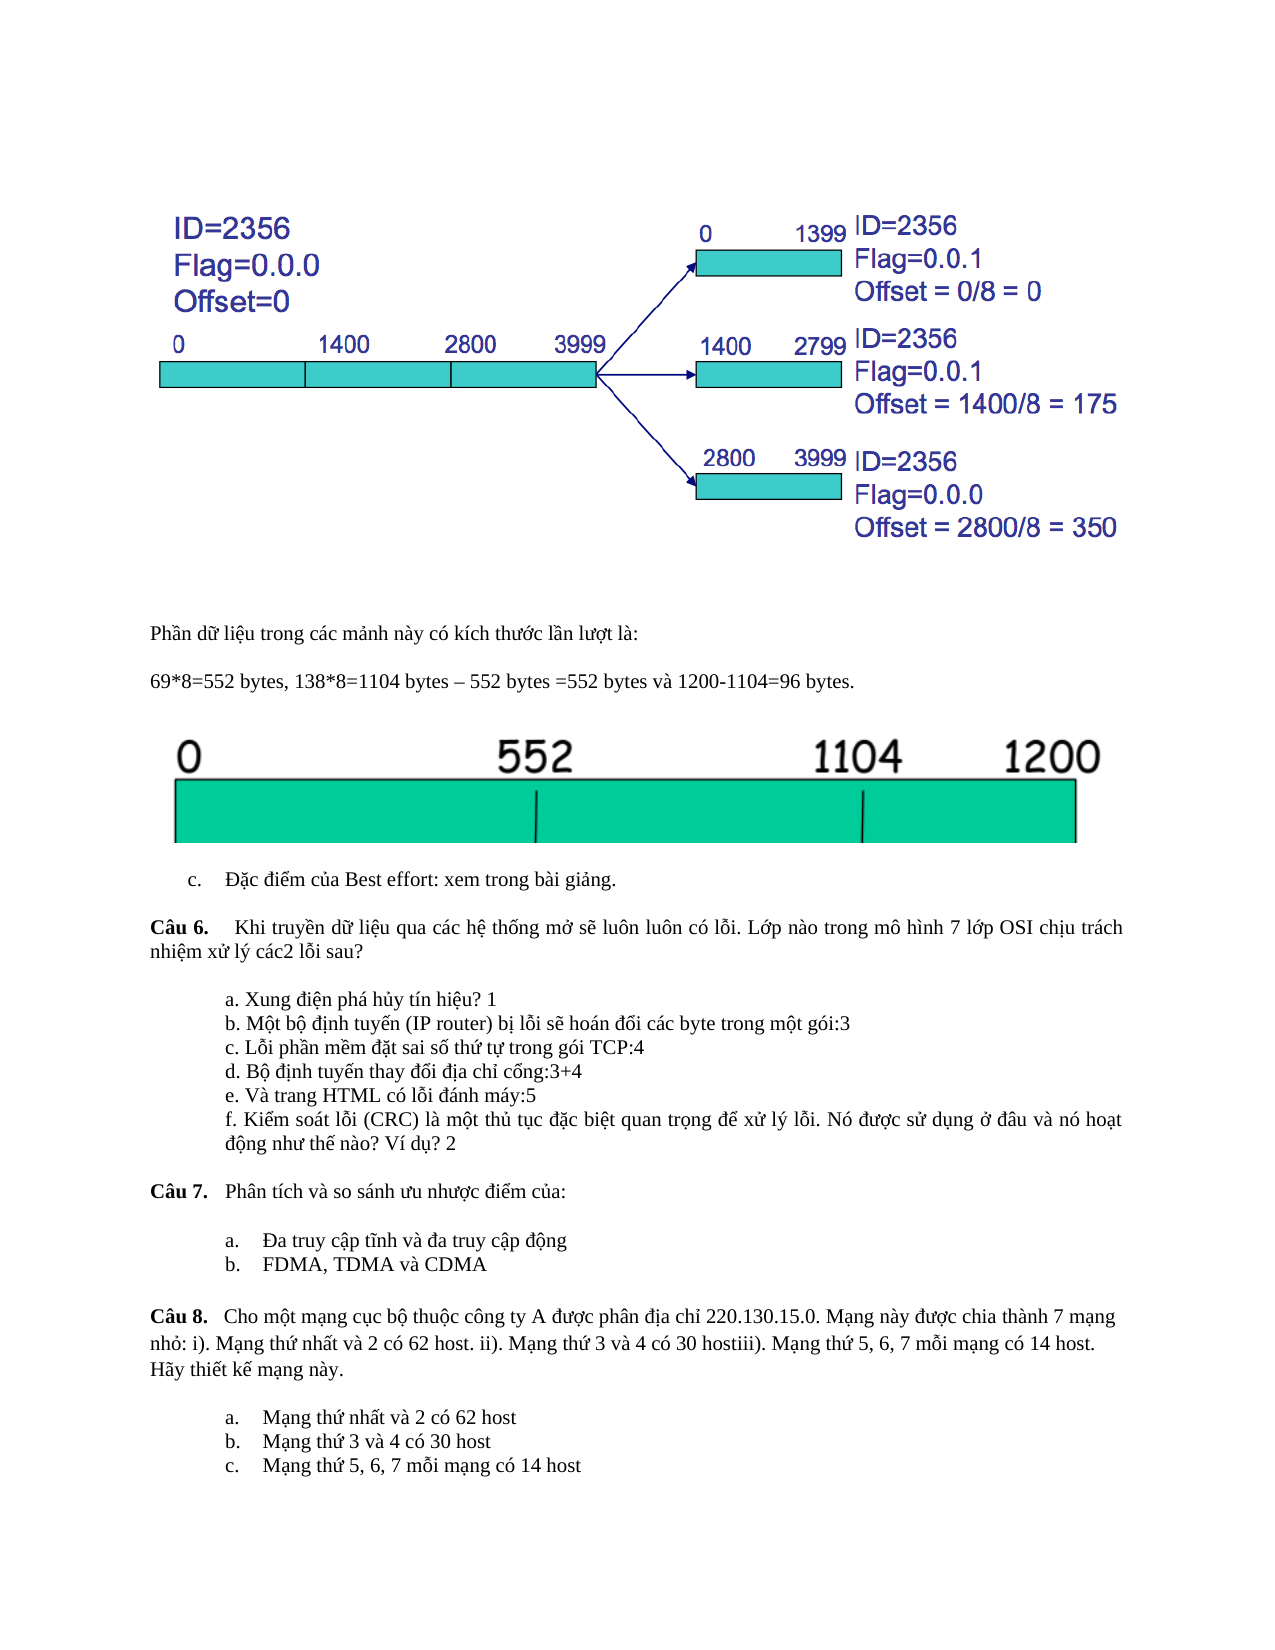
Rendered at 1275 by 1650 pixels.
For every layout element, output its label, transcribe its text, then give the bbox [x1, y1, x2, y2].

text Câu 6. Khi truyền dữ liệu qua các hệ thống mở sẽ luôn luôn có lỗi. Lớp nào trong mô hình 7 lớp OSI chịu trách nhiệm xử lý các2 lỗi sau? [150, 915, 1125, 963]
list Mạng thứ 5, 6, 7 mỗi mạng có 14 host [225, 1453, 1125, 1477]
text Phần dữ liệu trong các mảnh này có kích thước lần lượt là: [150, 621, 1125, 645]
text c. Lỗi phần mềm đặt sai số thứ tự trong gói TCP:4 [150, 1035, 1125, 1059]
list FDMA, TDMA và CDMA [225, 1252, 1125, 1276]
list Mạng thứ 3 và 4 có 30 host [225, 1429, 1125, 1453]
list Đa truy cập tĩnh và đa truy cập động [225, 1227, 1125, 1252]
text Câu 7. Phân tích và so sánh ưu nhược điểm của: [150, 1179, 1125, 1203]
text d. Bộ định tuyến thay đổi địa chỉ cổng:3+4 [150, 1059, 1125, 1083]
list Đặc điểm của Best effort: xem trong bài giảng. [187, 867, 1125, 891]
text a. Xung điện phá hủy tín hiệu? 1 [150, 987, 1125, 1011]
text 69*8=552 bytes, 138*8=1104 bytes – 552 bytes =552 bytes và 1200-1104=96 bytes. [150, 669, 1125, 693]
text b. Một bộ định tuyến (IP router) bị lỗi sẽ hoán đổi các byte trong một gói:3 [150, 1011, 1125, 1035]
text f. Kiểm soát lỗi (CRC) là một thủ tục đặc biệt quan trọng để xử lý lỗi. Nó được sử dụng ở đâu và nó hoạt động như thế nào? Ví dụ? 2 [225, 1107, 1125, 1155]
picture [150, 150, 1125, 598]
list Mạng thứ nhất và 2 có 62 host [225, 1405, 1125, 1429]
text e. Và trang HTML có lỗi đánh máy:5 [150, 1083, 1125, 1107]
text Câu 8. Cho một mạng cục bộ thuộc công ty A được phân địa chỉ 220.130.15.0. Mạng này được chia thành 7 mạng nhỏ: i). Mạng thứ nhất và 2 có 62 host. ii). Mạng thứ 3 và 4 có 30 host iii). Mạng thứ 5, 6, 7 mỗi mạng có 14 host. Hãy thiết kế mạng này. [150, 1304, 1125, 1381]
